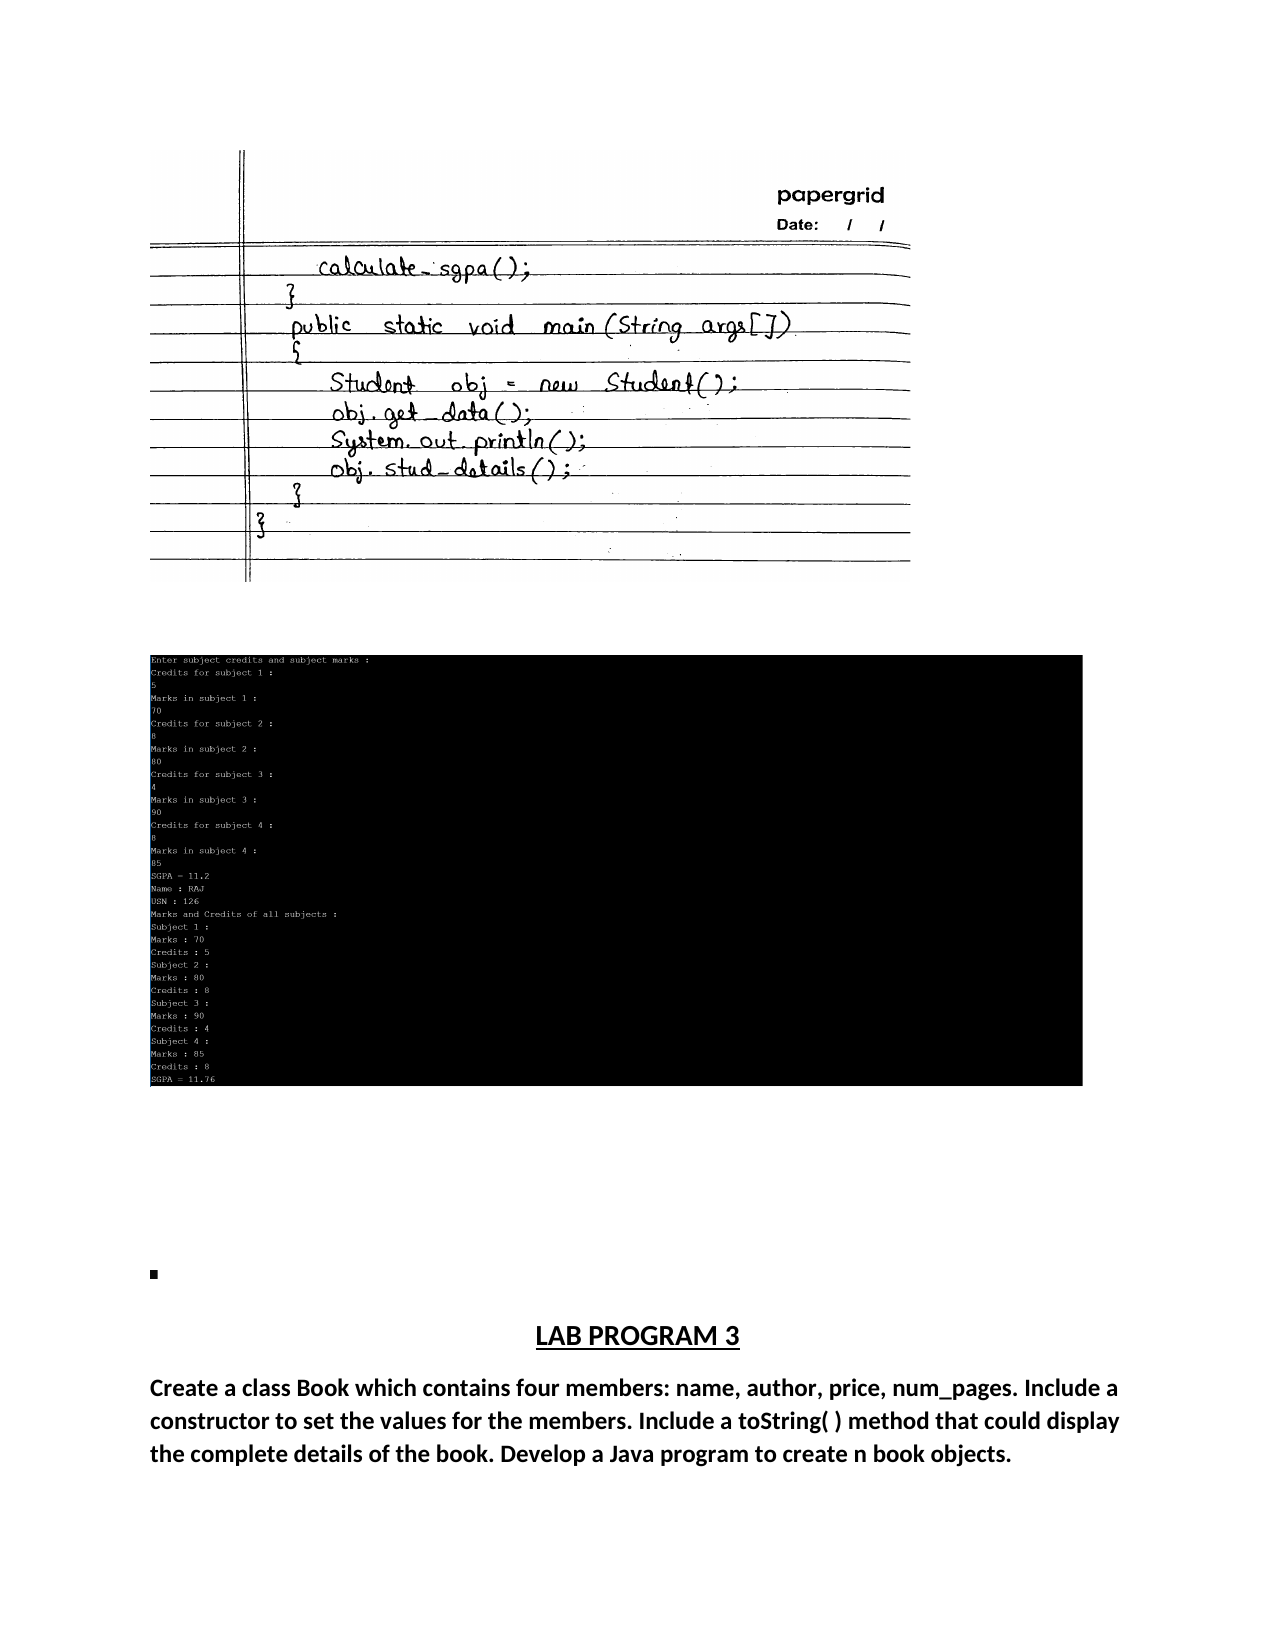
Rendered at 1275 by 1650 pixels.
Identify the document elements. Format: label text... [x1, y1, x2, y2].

picture [150, 1270, 158, 1279]
picture [150, 655, 1083, 1087]
text Create a class Book which contains four members: name, author, price, num_pages. Include a constructor to set the values for the members. Include a toString( ) method that could display the complete details of the book. Develop a Java program to create n book objects. [150, 1373, 1125, 1469]
text LAB PROGRAM 3 [150, 1317, 1125, 1353]
